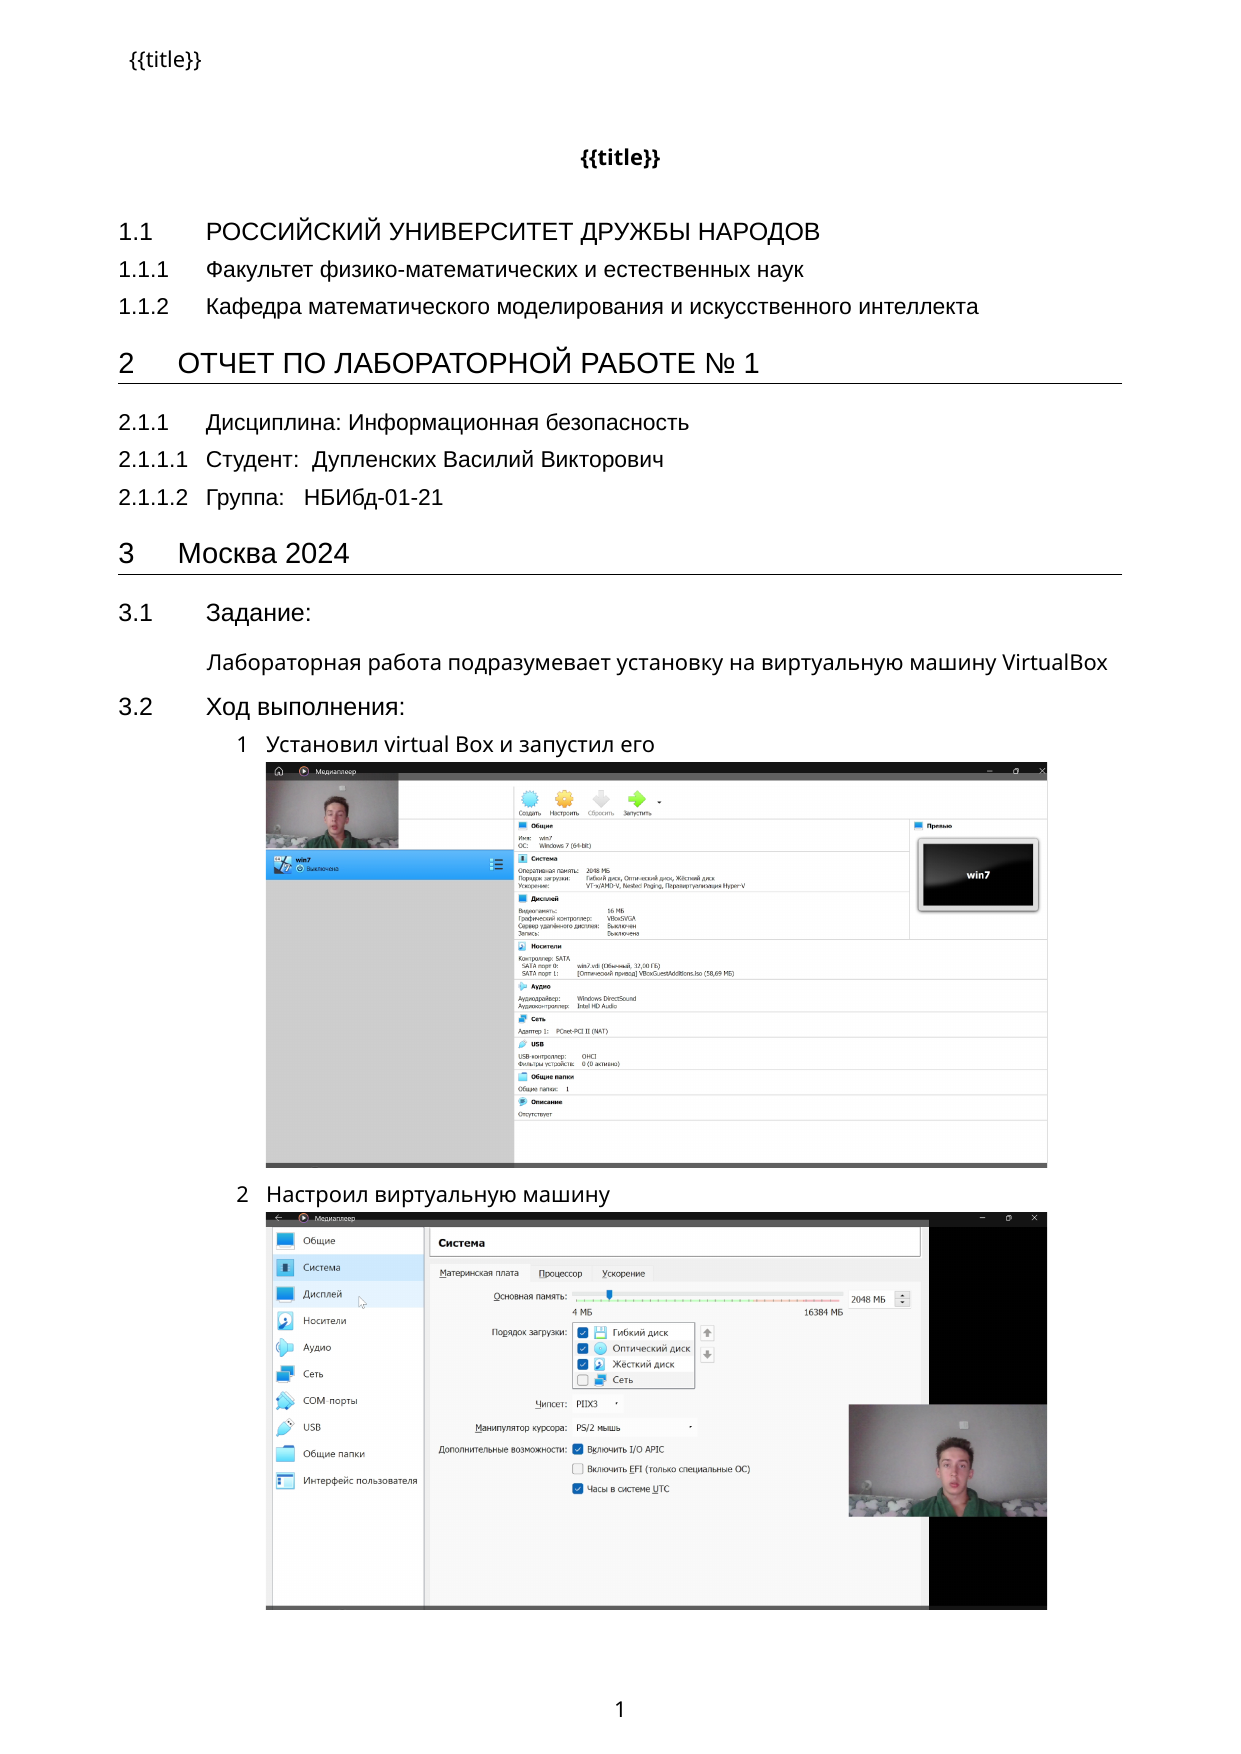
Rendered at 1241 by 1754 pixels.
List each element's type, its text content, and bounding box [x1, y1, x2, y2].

text ОТЧЕТ ПО ЛАБОРАТОРНОЙ РАБОТЕ № 1 [118, 344, 1122, 383]
text Лабораторная работа подразумевает установку на виртуальную машину VirtualBox [207, 643, 1122, 680]
text Москва 2024 [118, 534, 1122, 574]
text Факультет физико-математических и естественных наук [118, 250, 1122, 288]
text Дисциплина: Информационная безопасность [118, 403, 1122, 441]
text РОССИЙСКИЙ УНИВЕРСИТЕТ ДРУЖБЫ НАРОДОВ [118, 213, 1122, 250]
text {{title}} [118, 138, 1122, 175]
text Задание: [118, 594, 1122, 631]
text Студент: Дупленских Василий Викторович [118, 441, 1122, 478]
text Группа: НБИбд-01-21 [118, 478, 1122, 516]
picture [265, 1212, 1048, 1610]
text Кафедра математического моделирования и искусственного интеллекта [118, 288, 1122, 325]
text Ход выполнения: [118, 688, 1122, 725]
picture [265, 762, 1048, 1168]
